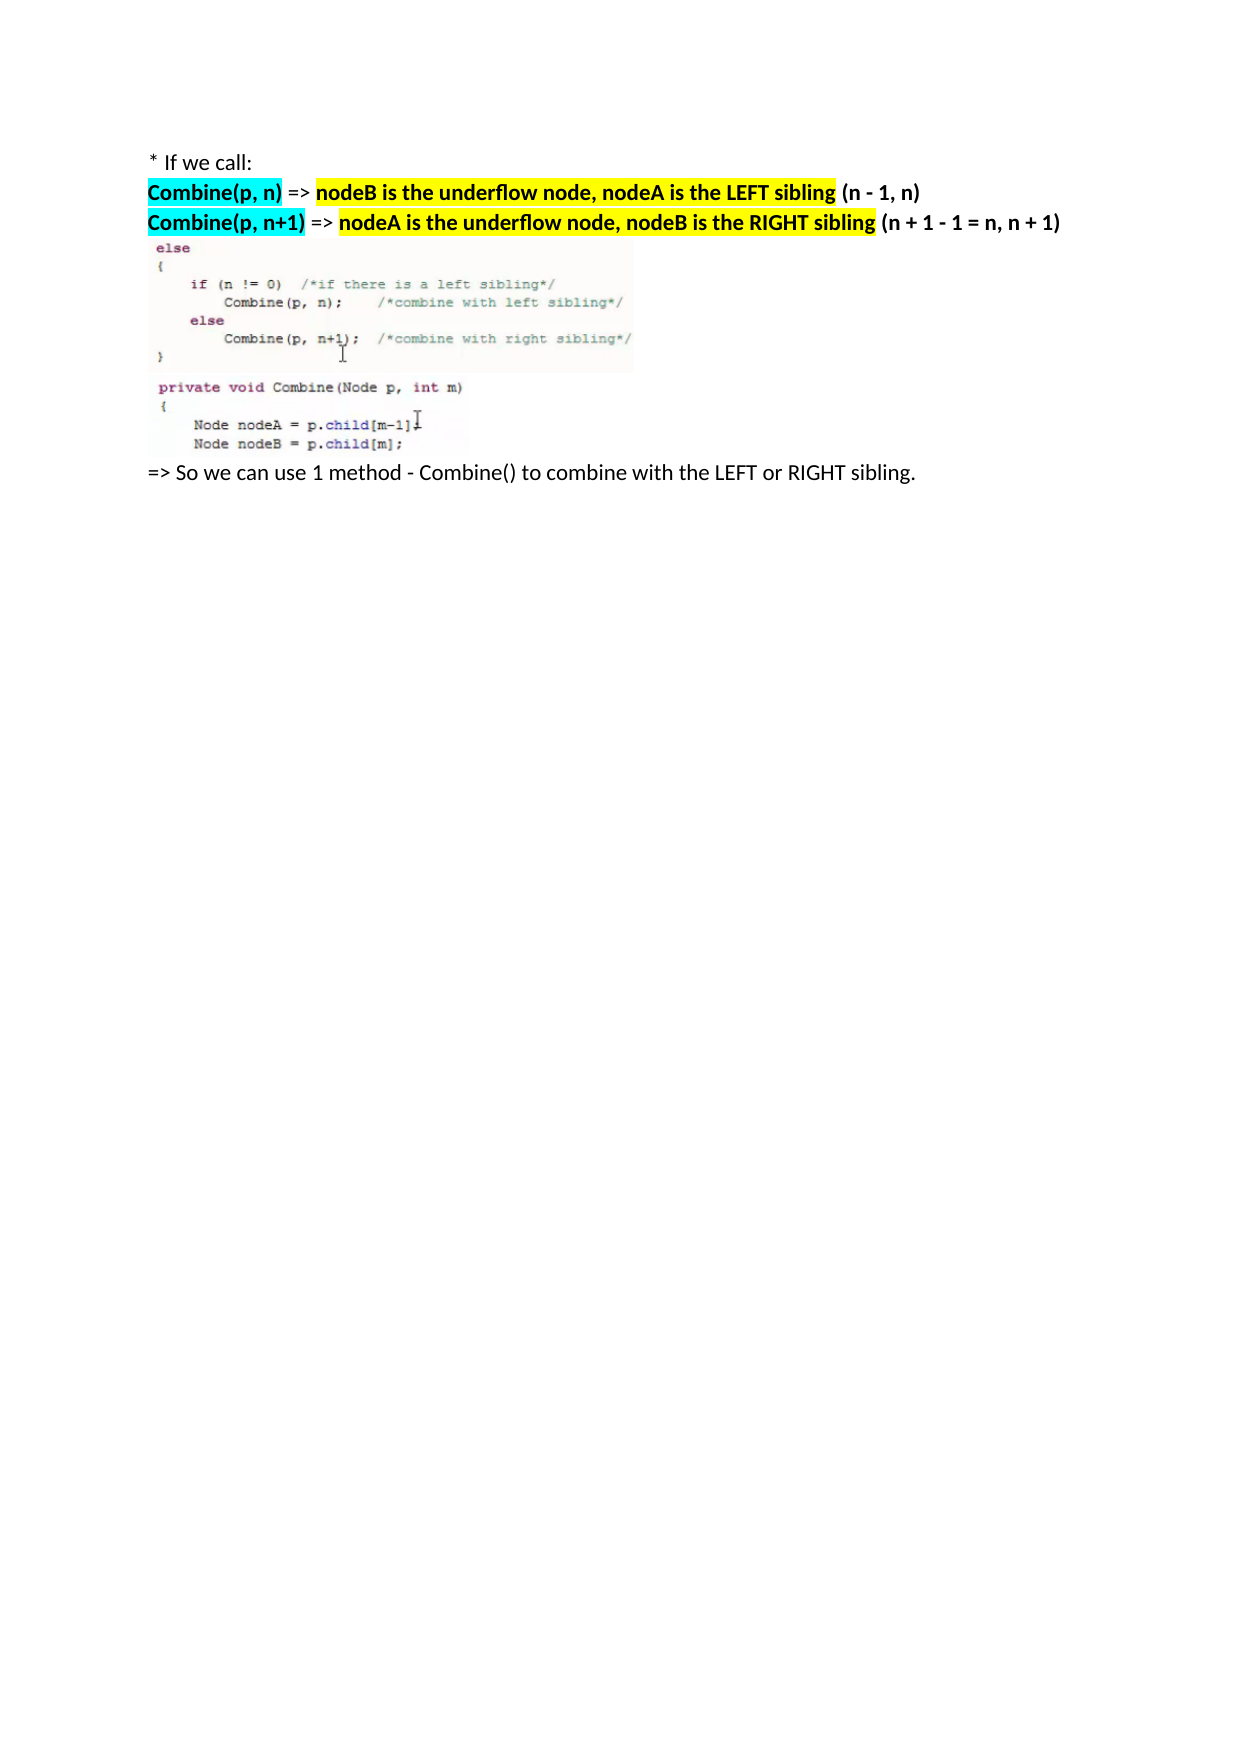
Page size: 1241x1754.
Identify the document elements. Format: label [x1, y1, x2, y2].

text [148, 148, 1093, 487]
picture [147, 375, 470, 457]
picture [147, 238, 634, 373]
